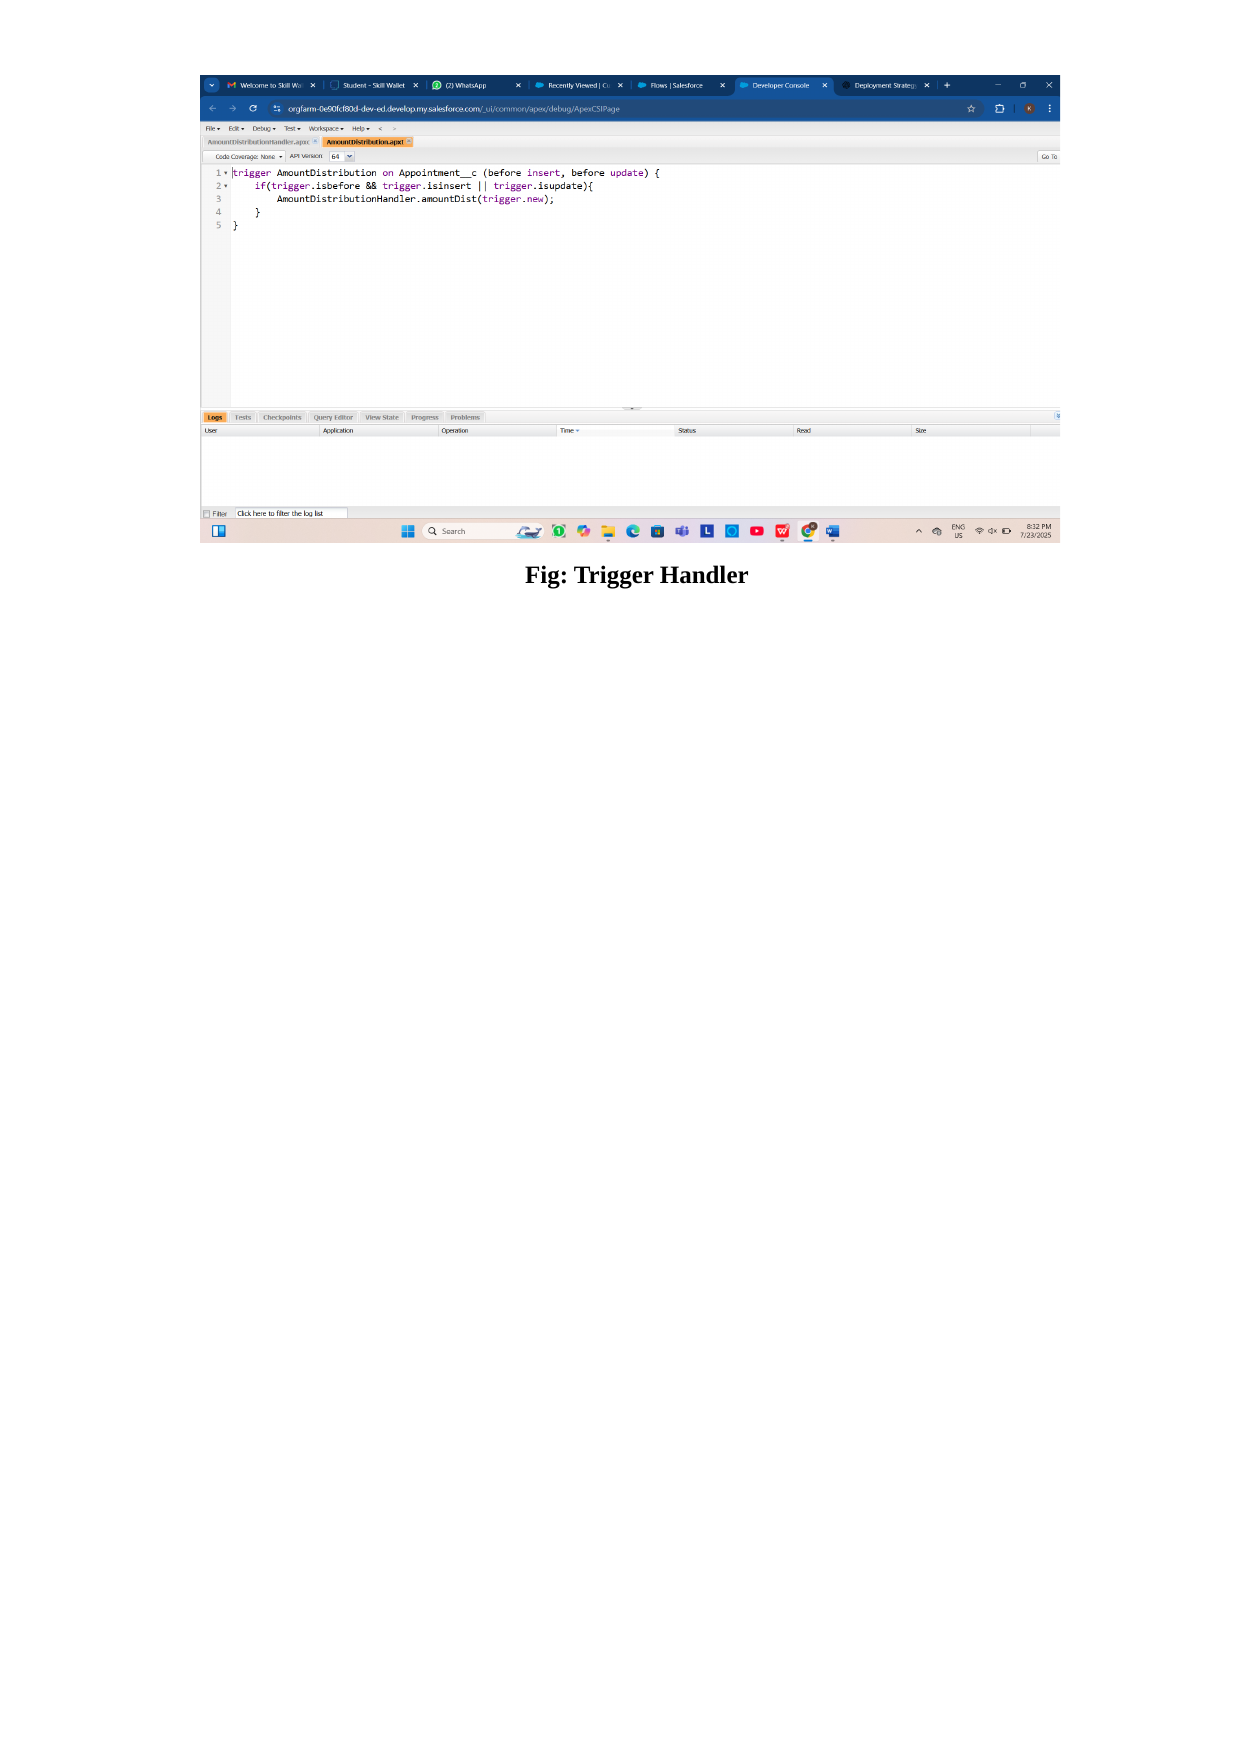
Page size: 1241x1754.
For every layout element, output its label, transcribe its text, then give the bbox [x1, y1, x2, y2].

picture [200, 75, 1060, 543]
text Fig: Trigger Handler [75, 560, 1165, 589]
